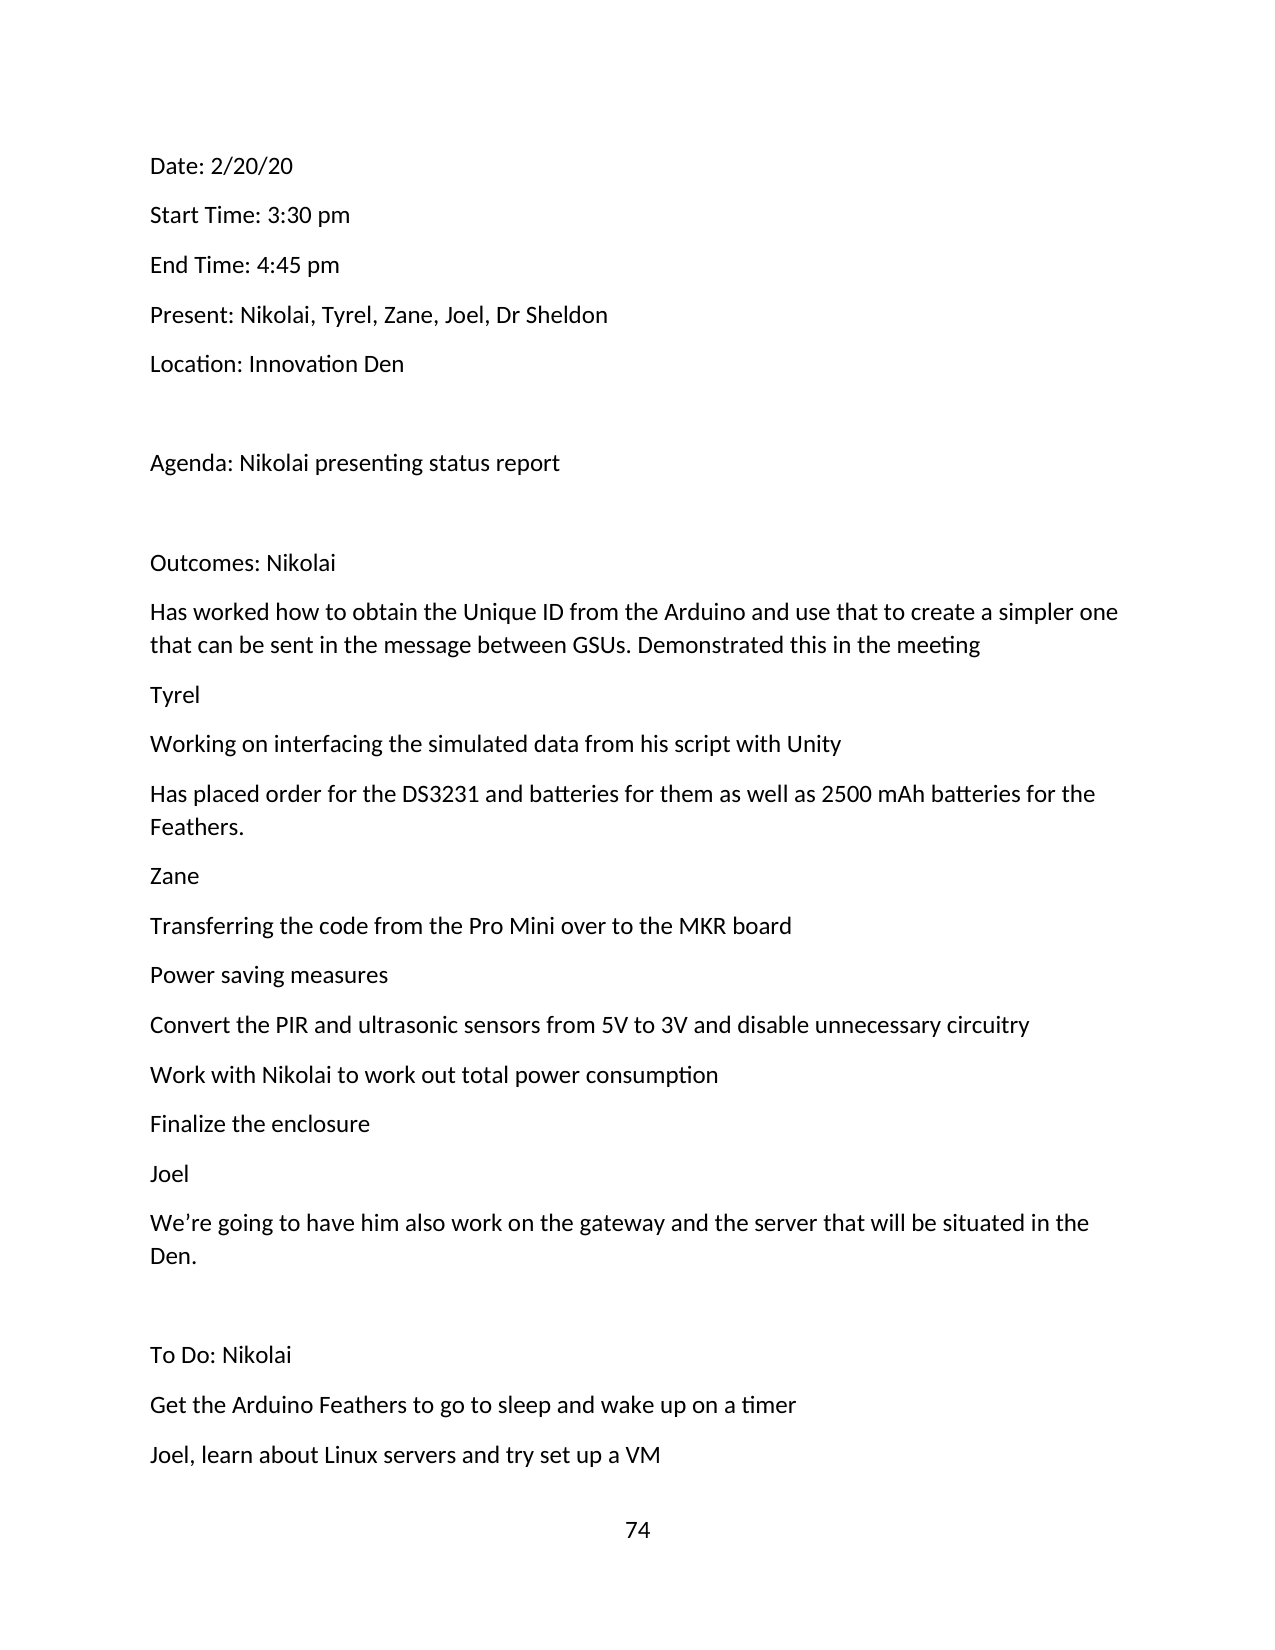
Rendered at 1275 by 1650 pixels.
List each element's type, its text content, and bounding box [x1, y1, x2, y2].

text Tyrel [150, 679, 1125, 709]
text Zane [150, 860, 1125, 891]
text Joel, learn about Linux servers and try set up a VM [150, 1439, 1125, 1469]
text Get the Arduino Feathers to go to sleep and wake up on a timer [150, 1389, 1125, 1420]
text To Do: Nikolai [150, 1339, 1125, 1370]
text Joel [150, 1158, 1125, 1188]
text Has placed order for the DS3231 and batteries for them as well as 2500 mAh batteries for the Feathers. [150, 778, 1125, 841]
text Power saving measures [150, 959, 1125, 990]
text We’re going to have him also work on the gateway and the server that will be situated in the Den. [150, 1207, 1125, 1271]
text Location: Innovation Den [150, 348, 1125, 379]
text Outcomes: Nikolai [150, 547, 1125, 577]
text Working on interfacing the simulated data from his script with Unity [150, 728, 1125, 759]
text Transferring the code from the Pro Mini over to the MKR board [150, 910, 1125, 941]
text Agenda: Nikolai presenting status report [150, 447, 1125, 478]
text Date: 2/20/20 [150, 150, 1125, 181]
text Present: Nikolai, Tyrel, Zane, Joel, Dr Sheldon [150, 299, 1125, 329]
text Finalize the enclosure [150, 1108, 1125, 1139]
text End Time: 4:45 pm [150, 249, 1125, 280]
text Has worked how to obtain the Unique ID from the Arduino and use that to create a simpler one that can be sent in the message between GSUs. Demonstrated this in the meeting [150, 596, 1125, 660]
text Start Time: 3:30 pm [150, 199, 1125, 230]
text Convert the PIR and ultrasonic sensors from 5V to 3V and disable unnecessary circuitry [150, 1009, 1125, 1040]
text Work with Nikolai to work out total power consumption [150, 1059, 1125, 1089]
